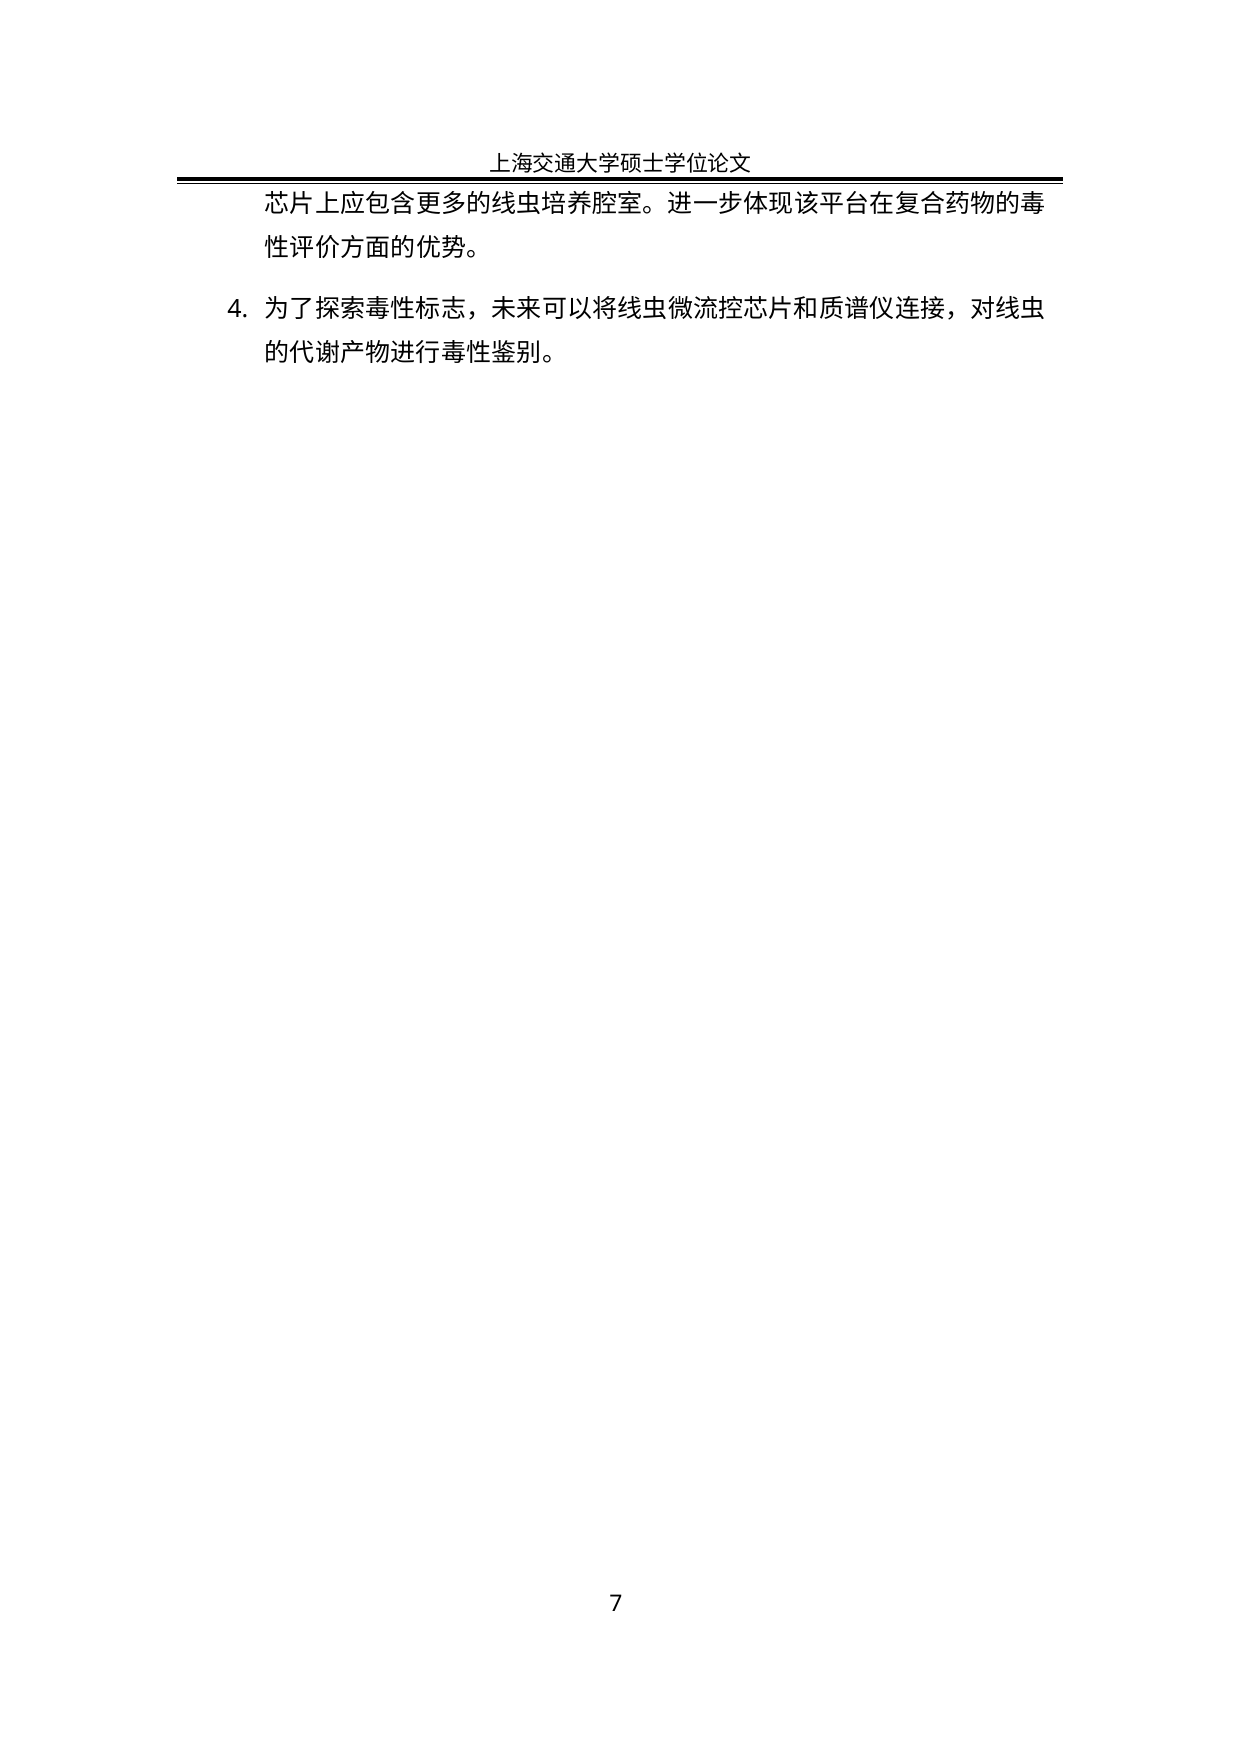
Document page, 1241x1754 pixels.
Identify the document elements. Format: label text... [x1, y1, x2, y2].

list 为了探索毒性标志，未来可以将线虫微流控芯片和质谱仪连接，对线虫的代谢产物进行毒性鉴别。 [227, 288, 1063, 368]
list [227, 183, 1063, 263]
